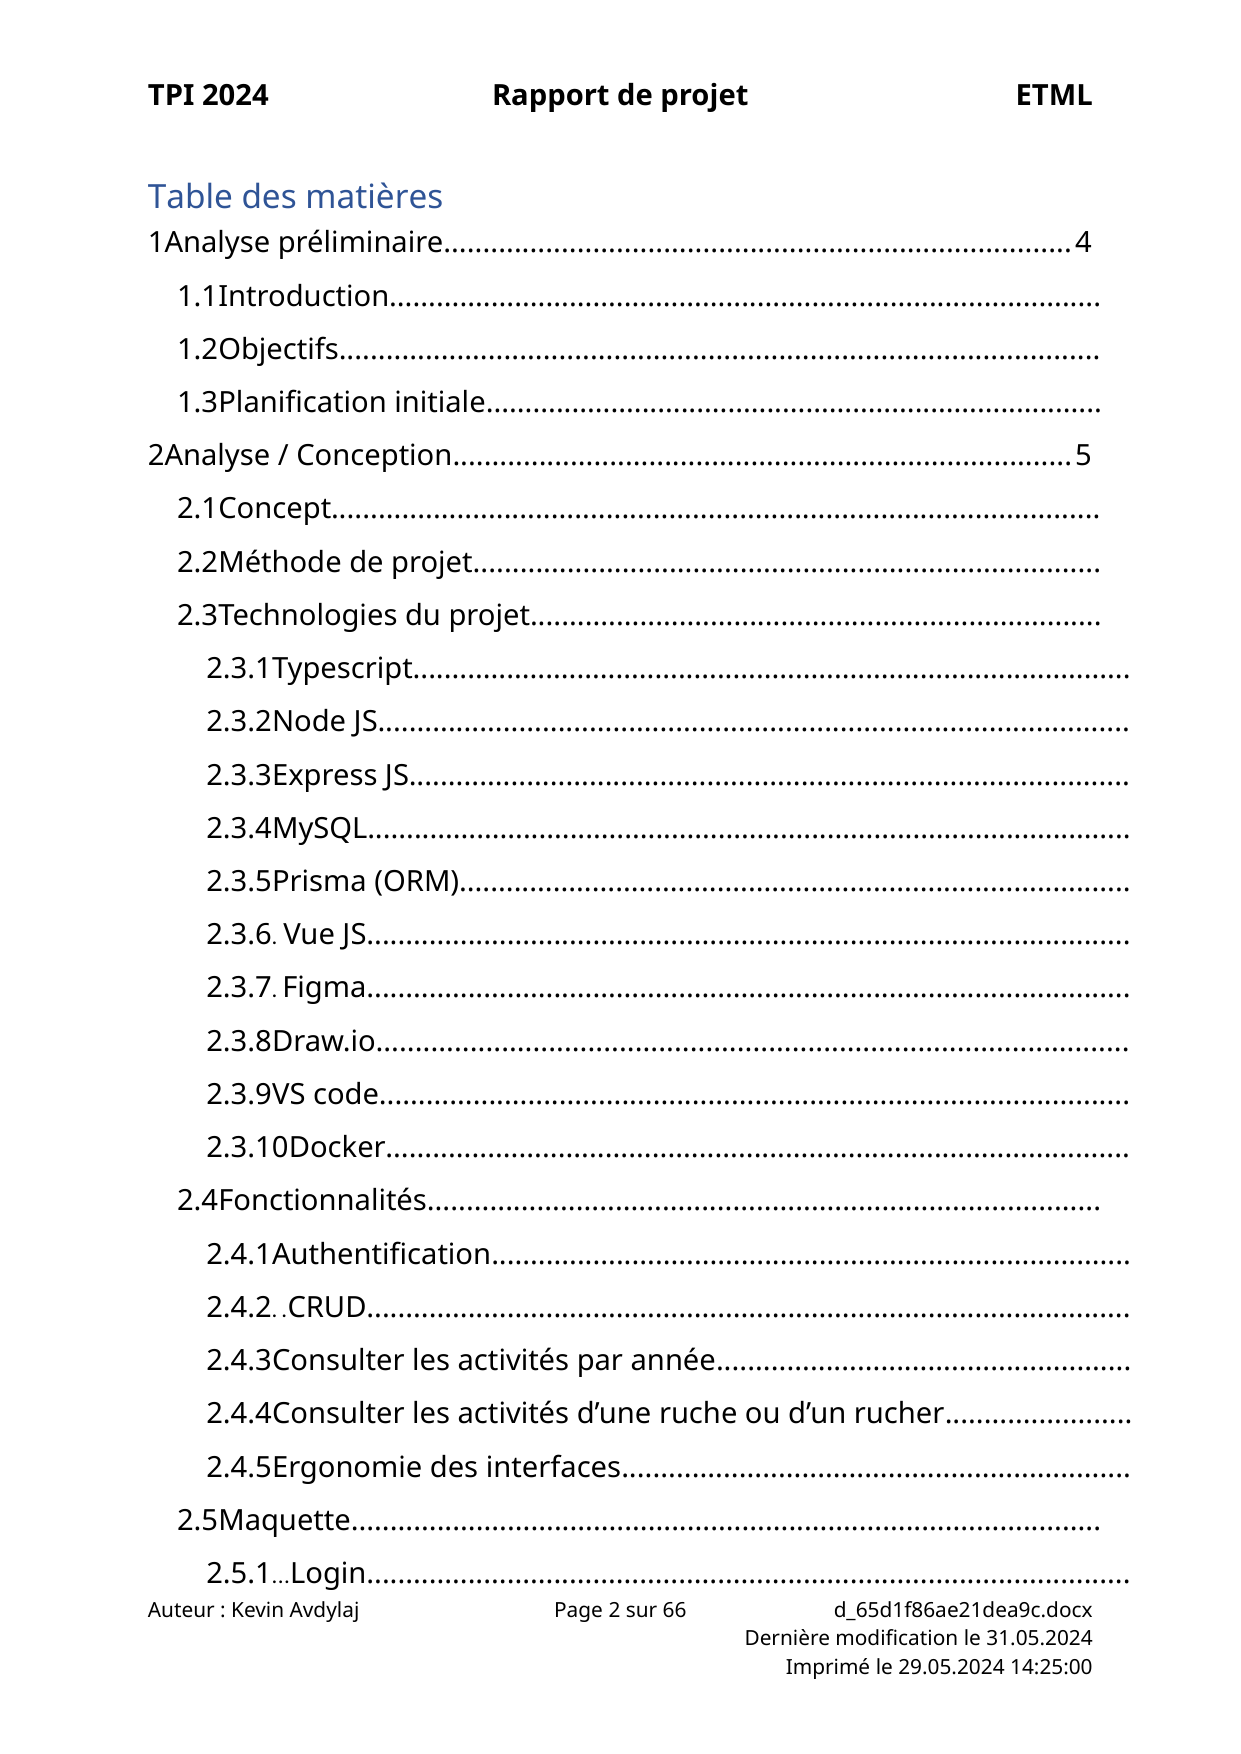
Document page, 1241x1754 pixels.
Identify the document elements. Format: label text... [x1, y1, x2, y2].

text 1.3 Planification initiale 4 [177, 381, 1093, 421]
text 2.3.9 VS code 7 [206, 1073, 1093, 1113]
text 2.3.5 Prisma (ORM) 7 [206, 860, 1093, 900]
text 2.4.3 Consulter les activités par année 8 [206, 1339, 1093, 1379]
text 1.2 Objectifs 4 [177, 328, 1093, 368]
text 1.1 Introduction 4 [177, 275, 1093, 314]
text 2.5.1 Login 9 [206, 1552, 1093, 1592]
subtitle Table des matières [148, 173, 1093, 218]
text 2.3.8 Draw.io 7 [206, 1020, 1093, 1060]
text 2.4.1 Authentification 7 [206, 1233, 1093, 1273]
text 2.4.4 Consulter les activités d’une ruche ou d’un rucher 8 [206, 1393, 1093, 1432]
text 2.3.7 Figma 7 [206, 967, 1093, 1006]
text 2 Analyse / Conception 5 [148, 434, 1093, 474]
text 2.3.6 Vue JS 7 [206, 913, 1093, 953]
text 2.3.3 Express JS 6 [206, 754, 1093, 793]
text 2.3 Technologies du projet 6 [177, 594, 1093, 634]
text 2.1 Concept 5 [177, 488, 1093, 527]
text 2.4 Fonctionnalités 7 [177, 1180, 1093, 1219]
text 2.5 Maquette 8 [177, 1499, 1093, 1539]
text 2.3.4 MySQL 6 [206, 807, 1093, 847]
text 2.3.2 Node JS 6 [206, 701, 1093, 740]
text 2.4.5 Ergonomie des interfaces 8 [206, 1446, 1093, 1486]
text 2.4.2 CRUD 7 [206, 1286, 1093, 1326]
text 2.2 Méthode de projet 5 [177, 541, 1093, 581]
text 1 Analyse préliminaire 4 [148, 222, 1093, 261]
text 2.3.1 Typescript 6 [206, 647, 1093, 687]
text 2.3.10 Docker 7 [206, 1126, 1093, 1166]
